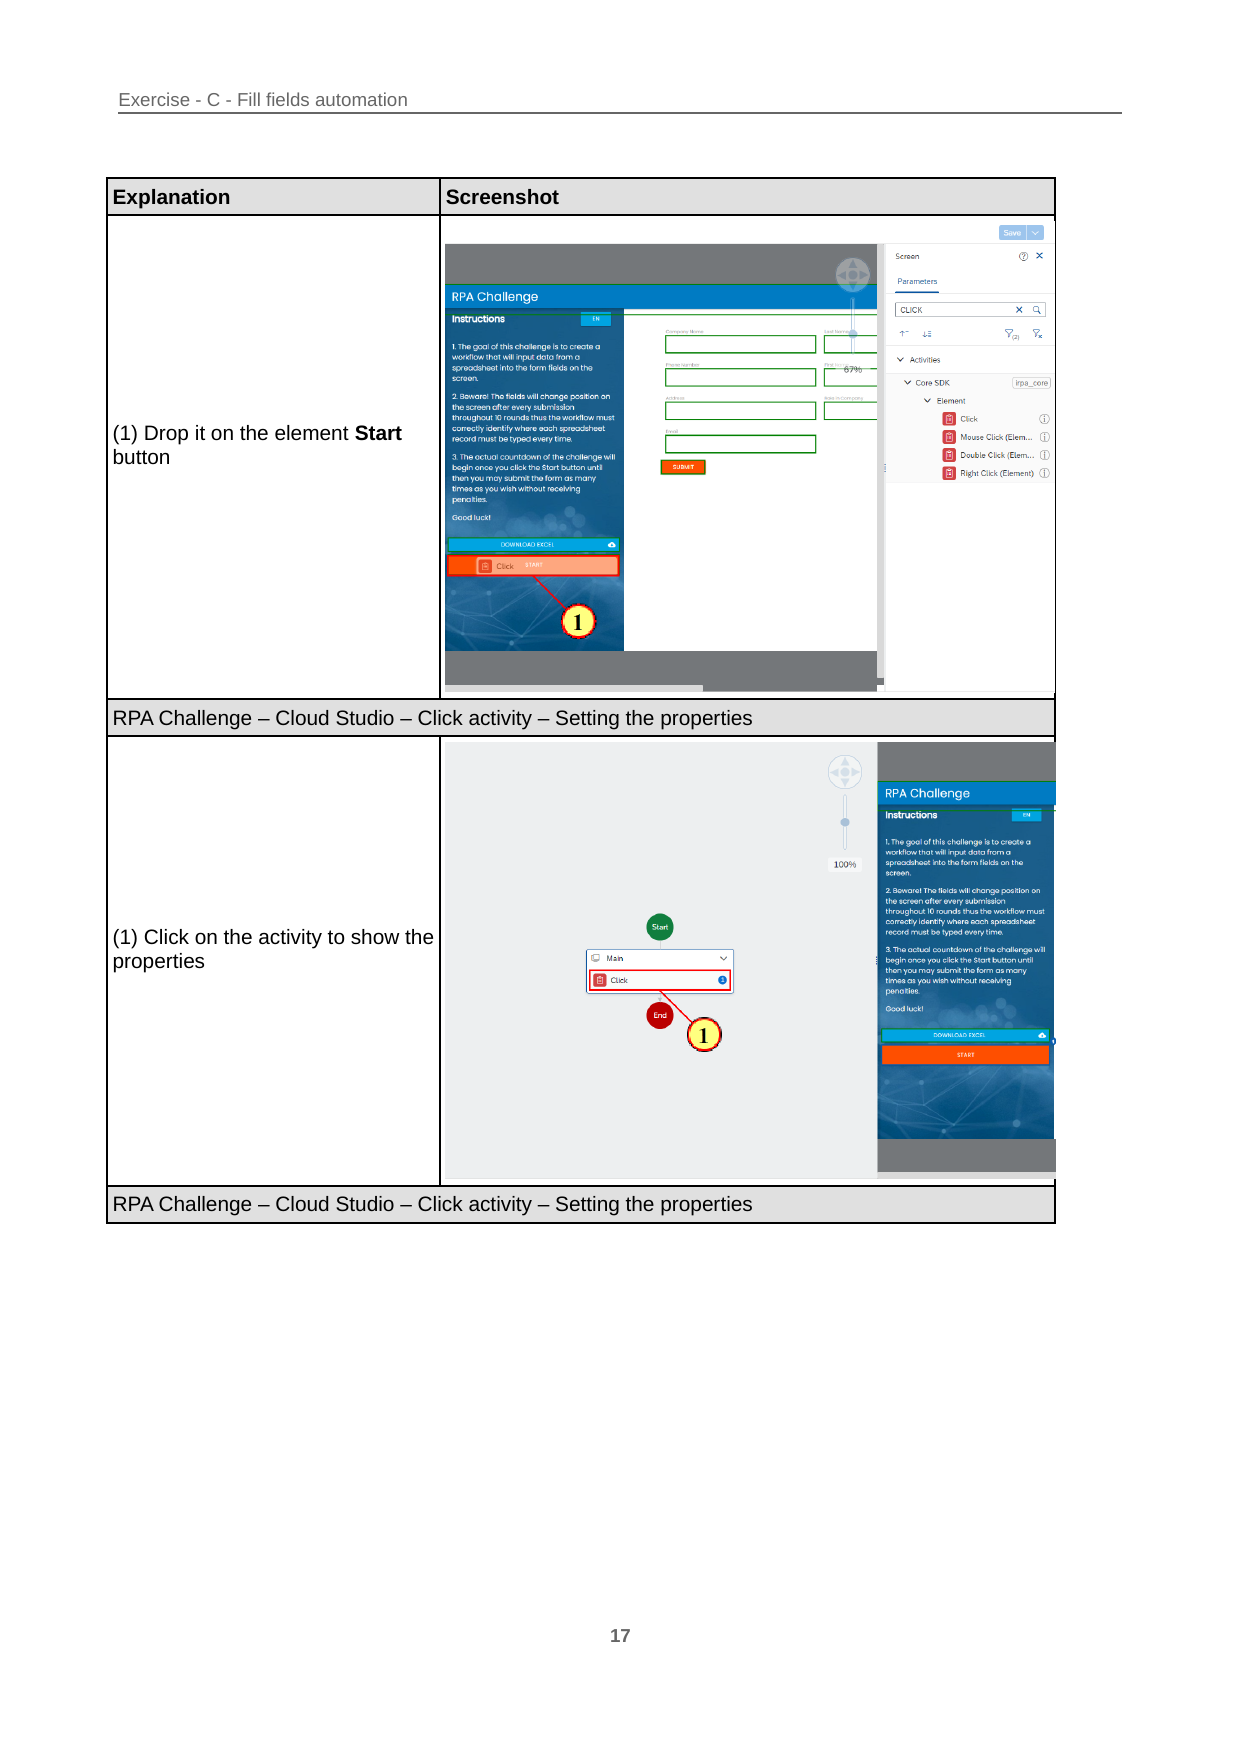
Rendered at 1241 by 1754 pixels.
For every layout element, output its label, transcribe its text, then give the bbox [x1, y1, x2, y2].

table_header Explanation [108, 179, 439, 214]
table_cell RPA Challenge – Cloud Studio – Click activity – Setting the properties [108, 1187, 1054, 1222]
picture [445, 742, 1056, 1179]
table_header Screenshot [441, 179, 1054, 214]
picture [445, 221, 1055, 693]
table_cell [441, 737, 1054, 1184]
table_cell [441, 216, 1054, 698]
table_cell (1) Click on the activity to show the properties [108, 737, 439, 1184]
table_cell RPA Challenge – Cloud Studio – Click activity – Setting the properties [108, 700, 1054, 735]
table_cell (1) Drop it on the element Start button [108, 216, 439, 698]
